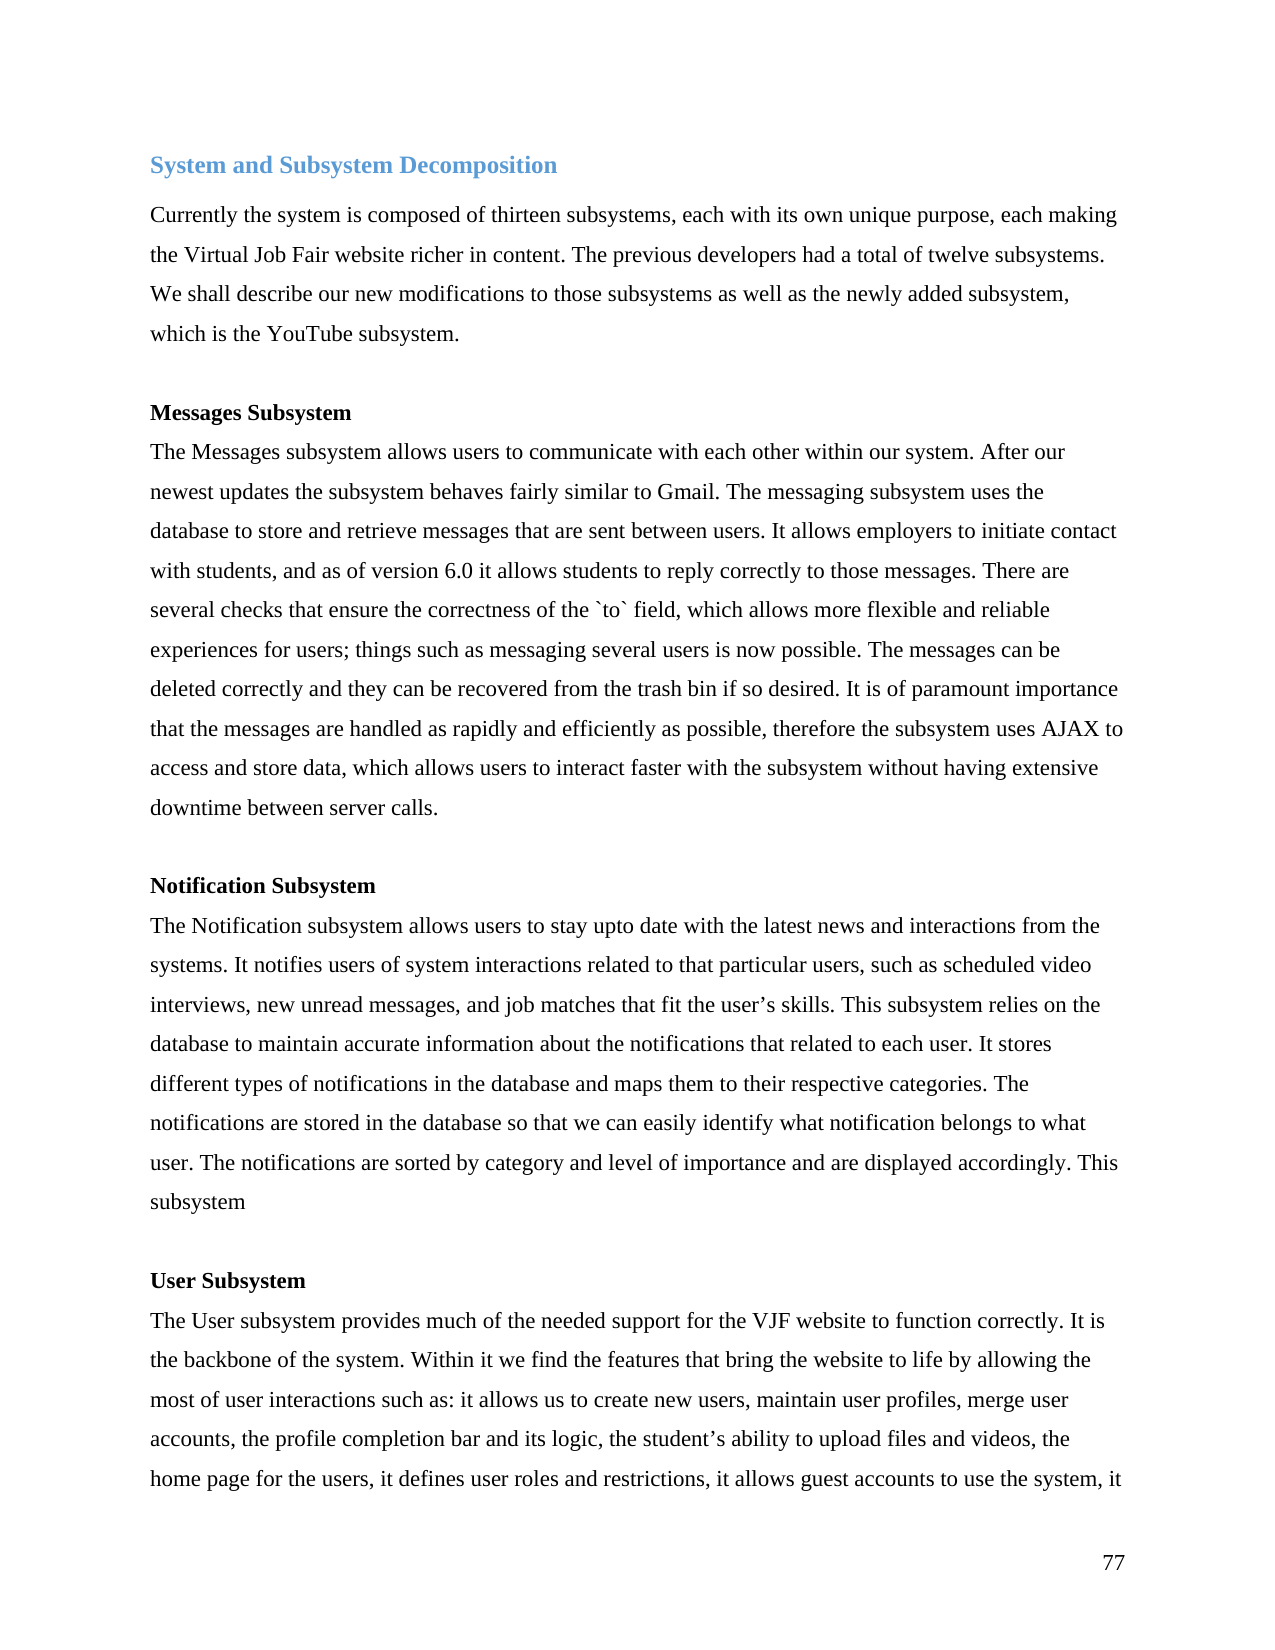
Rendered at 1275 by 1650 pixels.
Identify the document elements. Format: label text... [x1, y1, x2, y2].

text Currently the system is composed of thirteen subsystems, each with its own unique purpose, each making the Virtual Job Fair website richer in content. The previous developers had a total of twelve subsystems. We shall describe our new modifications to those subsystems as well as the newly added subsystem, which is the YouTube subsystem. [150, 201, 1125, 346]
text User Subsystem [150, 1267, 1125, 1294]
text The Notification subsystem allows users to stay upto date with the latest news and interactions from the systems. It notifies users of system interactions related to that particular users, such as scheduled video interviews, new unread messages, and job matches that fit the user’s skills. This subsystem relies on the database to maintain accurate information about the notifications that related to each user. It stores different types of notifications in the database and maps them to their respective categories. The notifications are stored in the database so that we can easily identify what notification belongs to what user. The notifications are sorted by category and level of importance and are displayed accordingly. This subsystem [150, 912, 1125, 1215]
text The Messages subsystem allows users to communicate with each other within our system. After our newest updates the subsystem behaves fairly similar to Gmail. The messaging subsystem uses the database to store and retrieve messages that are sent between users. It allows employers to initiate contact with students, and as of version 6.0 it allows students to reply correctly to those messages. There are several checks that ensure the correctness of the `to` field, which allows more flexible and reliable experiences for users; things such as messaging several users is now possible. The messages can be deleted correctly and they can be recovered from the trash bin if so desired. It is of paramount importance that the messages are handled as rapidly and efficiently as possible, therefore the subsystem uses AJAX to access and store data, which allows users to interact faster with the subsystem without having extensive downtime between server calls. [150, 438, 1125, 820]
subtitle System and Subsystem Decomposition [150, 150, 1125, 179]
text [150, 1307, 1125, 1491]
text Notification Subsystem [150, 873, 1125, 899]
text Messages Subsystem [150, 399, 1125, 425]
